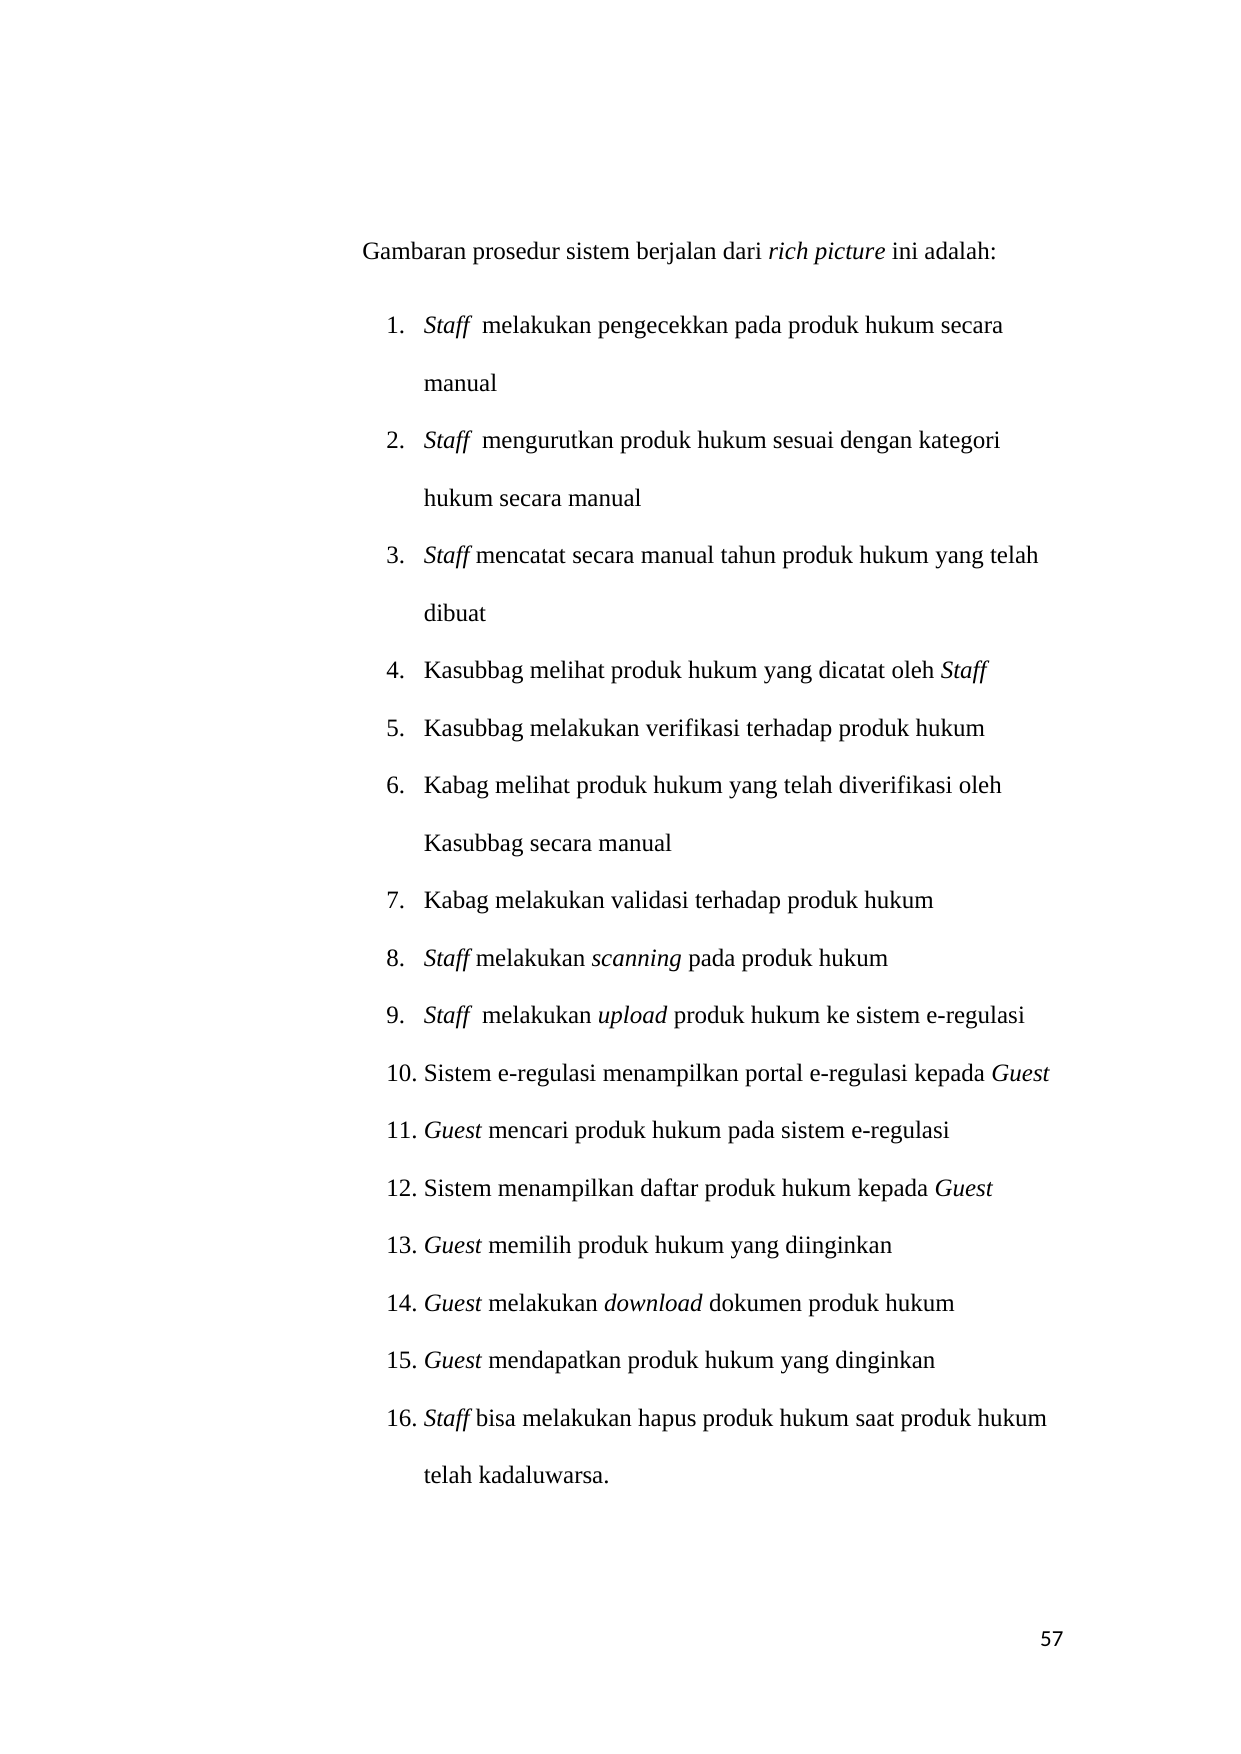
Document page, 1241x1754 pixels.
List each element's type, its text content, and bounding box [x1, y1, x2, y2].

list Staff mengurutkan produk hukum sesuai dengan kategori hukum secara manual [386, 425, 1063, 512]
list Kabag melakukan validasi terhadap produk hukum [386, 885, 1063, 914]
list Staff melakukan pengecekkan pada produk hukum secara manual [386, 310, 1063, 397]
list Staff bisa melakukan hapus produk hukum saat produk hukum telah kadaluwarsa. [386, 1403, 1063, 1489]
list Kabag melihat produk hukum yang telah diverifikasi oleh Kasubbag secara manual [386, 770, 1063, 857]
list Staff mencatat secara manual tahun produk hukum yang telah dibuat [386, 540, 1063, 627]
list Kasubbag melihat produk hukum yang dicatat oleh Staff [386, 655, 1063, 684]
list Guest melakukan download dokumen produk hukum [386, 1288, 1063, 1317]
list Guest memilih produk hukum yang diinginkan [386, 1230, 1063, 1259]
list Sistem e-regulasi menampilkan portal e-regulasi kepada Guest [386, 1058, 1063, 1087]
list Staff melakukan upload produk hukum ke sistem e-regulasi [386, 1000, 1063, 1029]
list Kasubbag melakukan verifikasi terhadap produk hukum [386, 713, 1063, 742]
list Staff melakukan scanning pada produk hukum [386, 943, 1063, 972]
list Guest mendapatkan produk hukum yang dinginkan [386, 1345, 1063, 1374]
text Gambaran prosedur sistem berjalan dari rich picture ini adalah: [295, 236, 1063, 265]
list Sistem menampilkan daftar produk hukum kepada Guest [386, 1173, 1063, 1202]
list Guest mencari produk hukum pada sistem e-regulasi [386, 1115, 1063, 1144]
